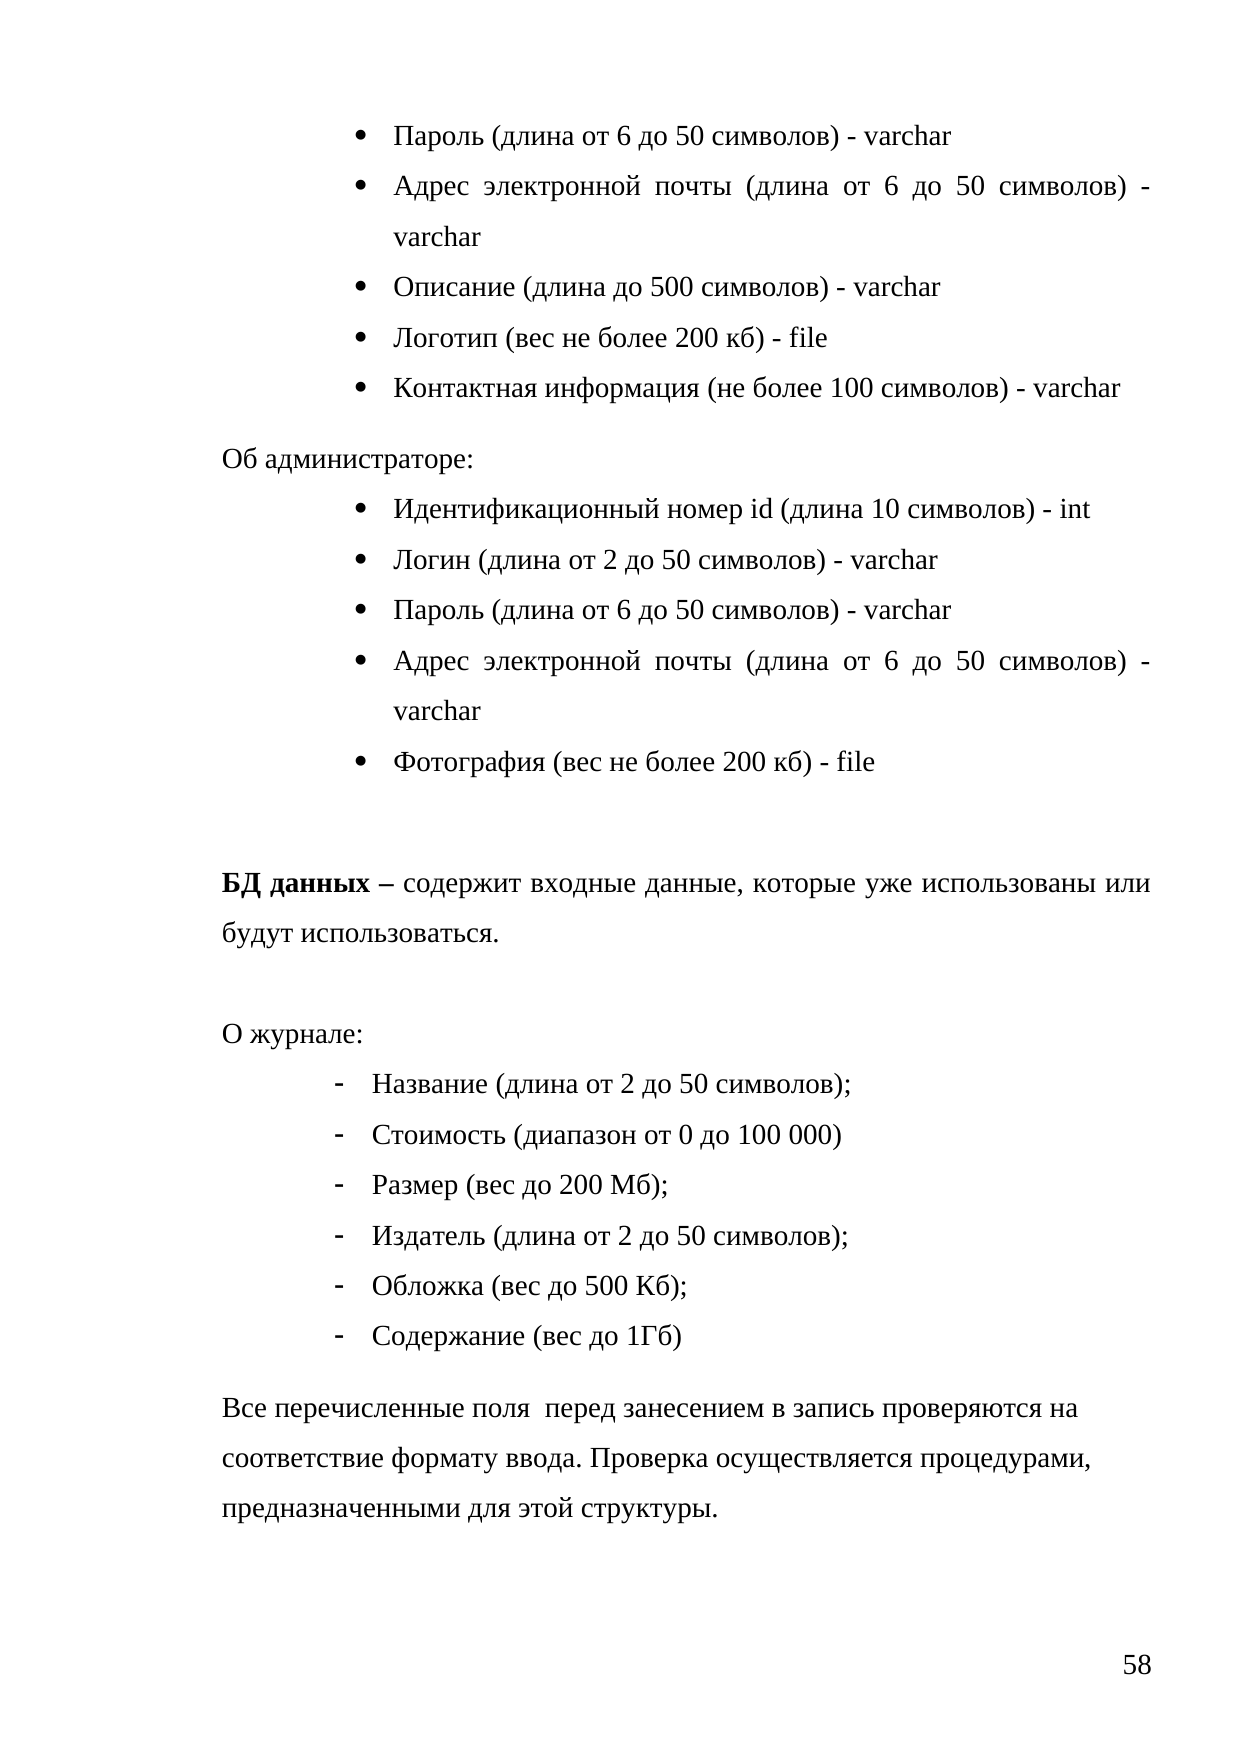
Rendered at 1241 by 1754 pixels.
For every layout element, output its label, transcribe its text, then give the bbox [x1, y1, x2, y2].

list Контактная информация (не более 100 символов) - varchar [356, 370, 1152, 404]
list Адрес электронной почты (длина от 6 до 50 символов) - varchar [356, 643, 1152, 727]
text БД данных – содержит входные данные, которые уже использованы или будут использоваться. [222, 865, 1152, 949]
list Фотография (вес не более 200 кб) - file [356, 744, 1152, 777]
list Стоимость (диапазон от 0 до 100 000) [334, 1117, 1152, 1151]
list Содержание (вес до 1Гб) [334, 1318, 1152, 1352]
list Описание (длина до 500 символов) - varchar [356, 269, 1152, 303]
list Издатель (длина от 2 до 50 символов); [334, 1218, 1152, 1251]
list Адрес электронной почты (длина от 6 до 50 символов) - varchar [356, 168, 1152, 252]
list Логотип (вес не более 200 кб) - file [356, 320, 1152, 353]
list Идентификационный номер id (длина 10 символов) - int [356, 492, 1152, 525]
list Логин (длина от 2 до 50 символов) - varchar [356, 542, 1152, 576]
text Все перечисленные поля перед занесением в запись проверяются на соответствие формату ввода. Проверка осуществляется процедурами, предназначенными для этой структуры. [222, 1390, 1152, 1524]
list Пароль (длина от 6 до 50 символов) - varchar [356, 118, 1152, 152]
list Пароль (длина от 6 до 50 символов) - varchar [356, 592, 1152, 626]
list Название (длина от 2 до 50 символов); [334, 1066, 1152, 1100]
text Об администраторе: [222, 441, 1152, 475]
text О журнале: [222, 1016, 1152, 1050]
list Обложка (вес до 500 Кб); [334, 1268, 1152, 1302]
list Размер (вес до 200 Мб); [334, 1167, 1152, 1201]
